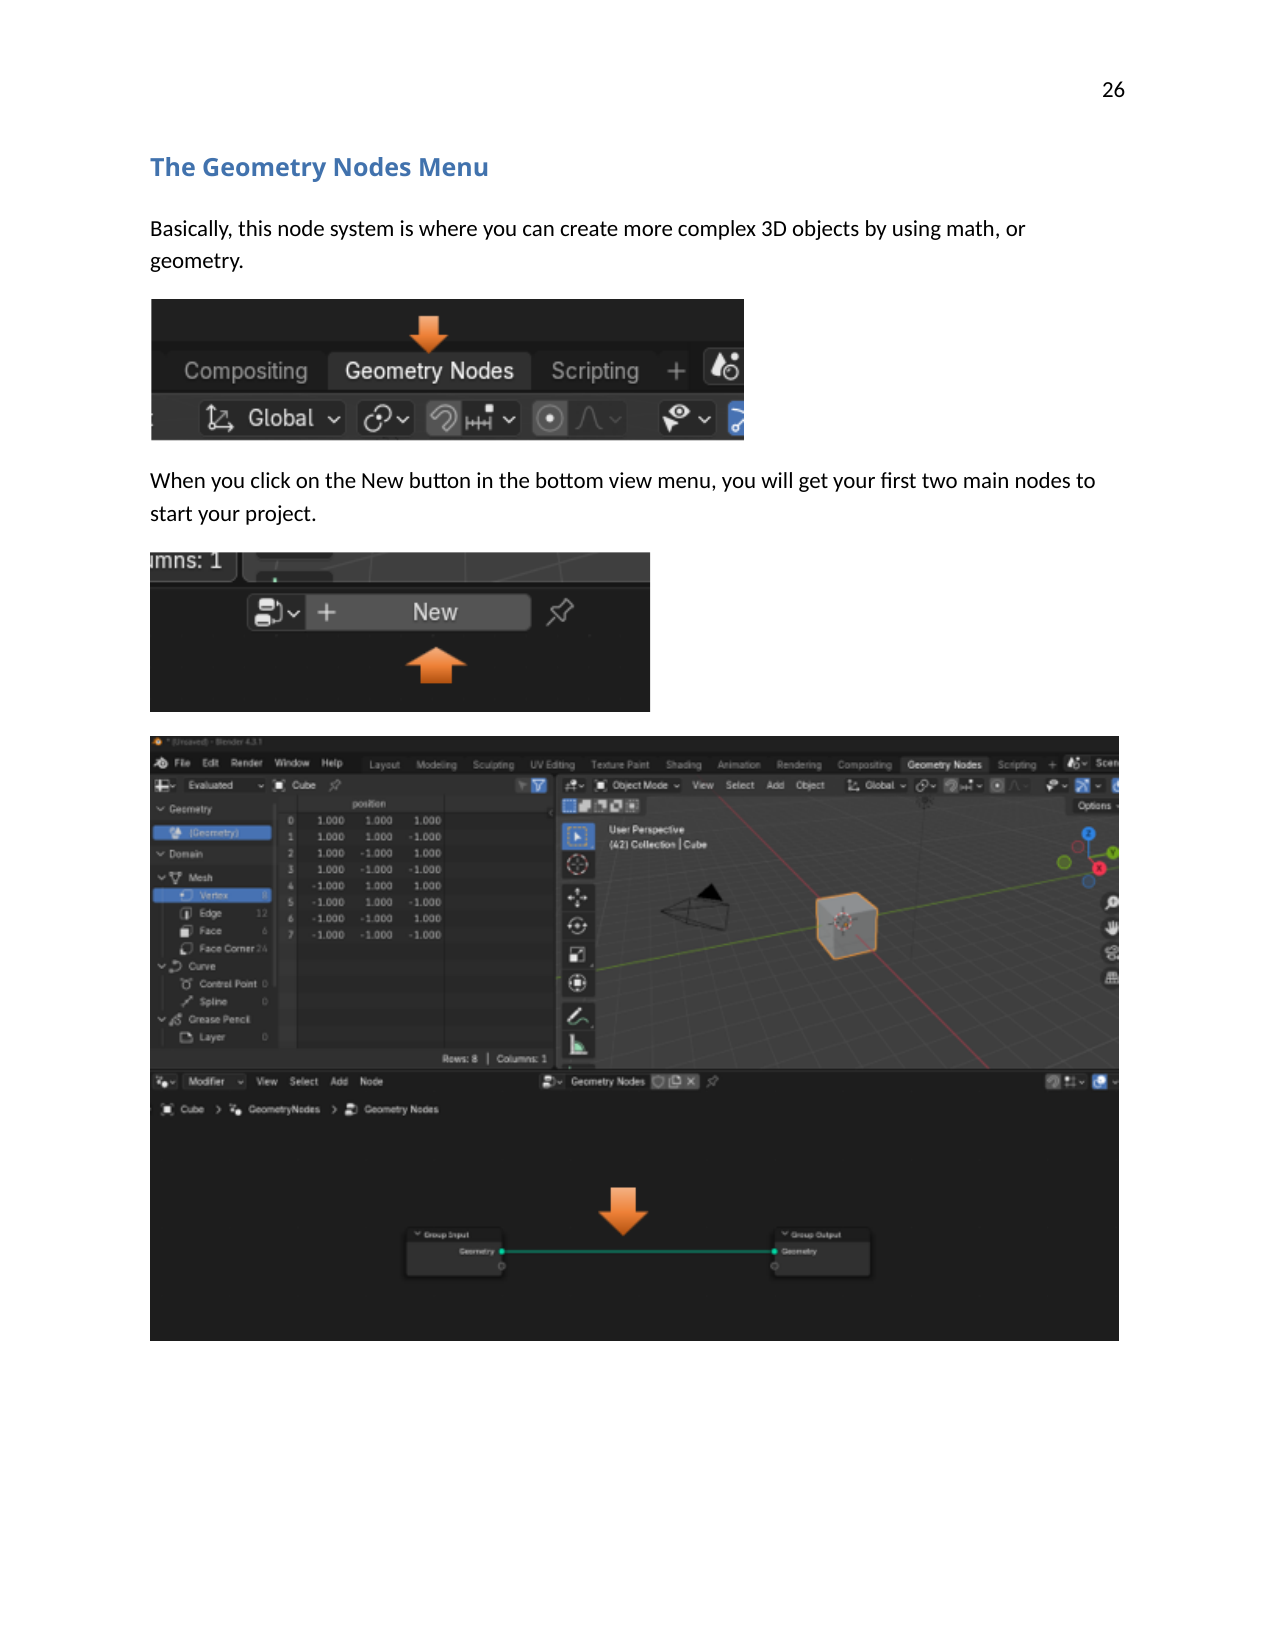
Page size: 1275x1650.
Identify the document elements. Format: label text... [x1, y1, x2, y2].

picture [150, 551, 650, 712]
text When you click on the New button in the bottom view menu, you will get your first two main nodes to start your project. [150, 467, 1125, 527]
picture [150, 299, 744, 442]
text Basically, this node system is where you can create more complex 3D objects by using math, or geometry. [150, 214, 1125, 274]
subtitle The Geometry Nodes Menu [150, 150, 1125, 184]
picture [150, 736, 1119, 1341]
